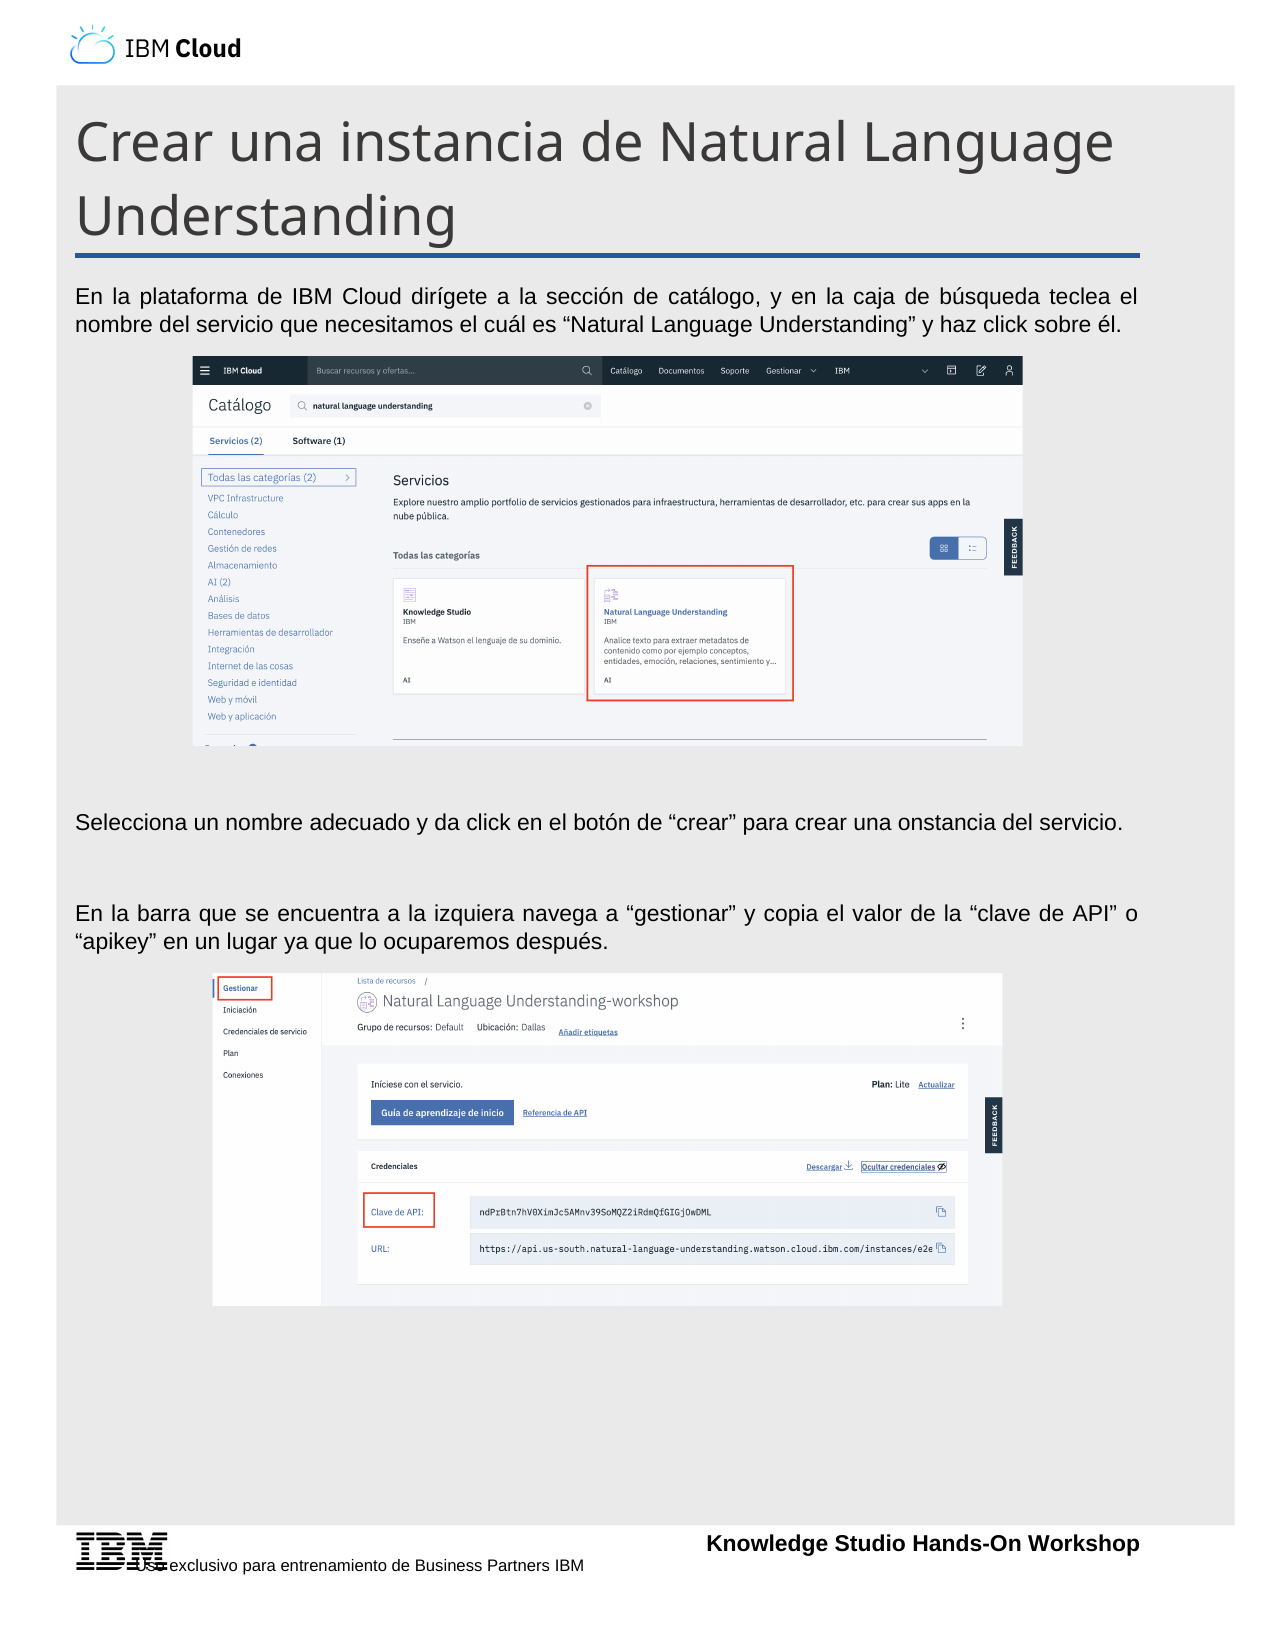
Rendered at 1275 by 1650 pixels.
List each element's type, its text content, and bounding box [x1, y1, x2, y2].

picture [75, 1531, 170, 1572]
text Selecciona un nombre adecuado y da click en el botón de “crear” para crear una onstancia del servicio. [75, 809, 1140, 836]
text En la plataforma de IBM Cloud dirígete a la sección de catálogo, y en la caja de búsqueda teclea el nombre del servicio que necesitamos el cuál es “Natural Language Understanding” y haz click sobre él. [75, 283, 1140, 338]
picture [192, 356, 1023, 746]
text En la barra que se encuentra a la izquiera navega a “gestionar” y copia el valor de la “clave de API” o “apikey” en un lugar ya que lo ocuparemos después. [75, 899, 1140, 954]
subtitle Crear una instancia de Natural Language Understanding [75, 104, 1140, 253]
picture [51, 25, 259, 82]
picture [212, 973, 1003, 1306]
